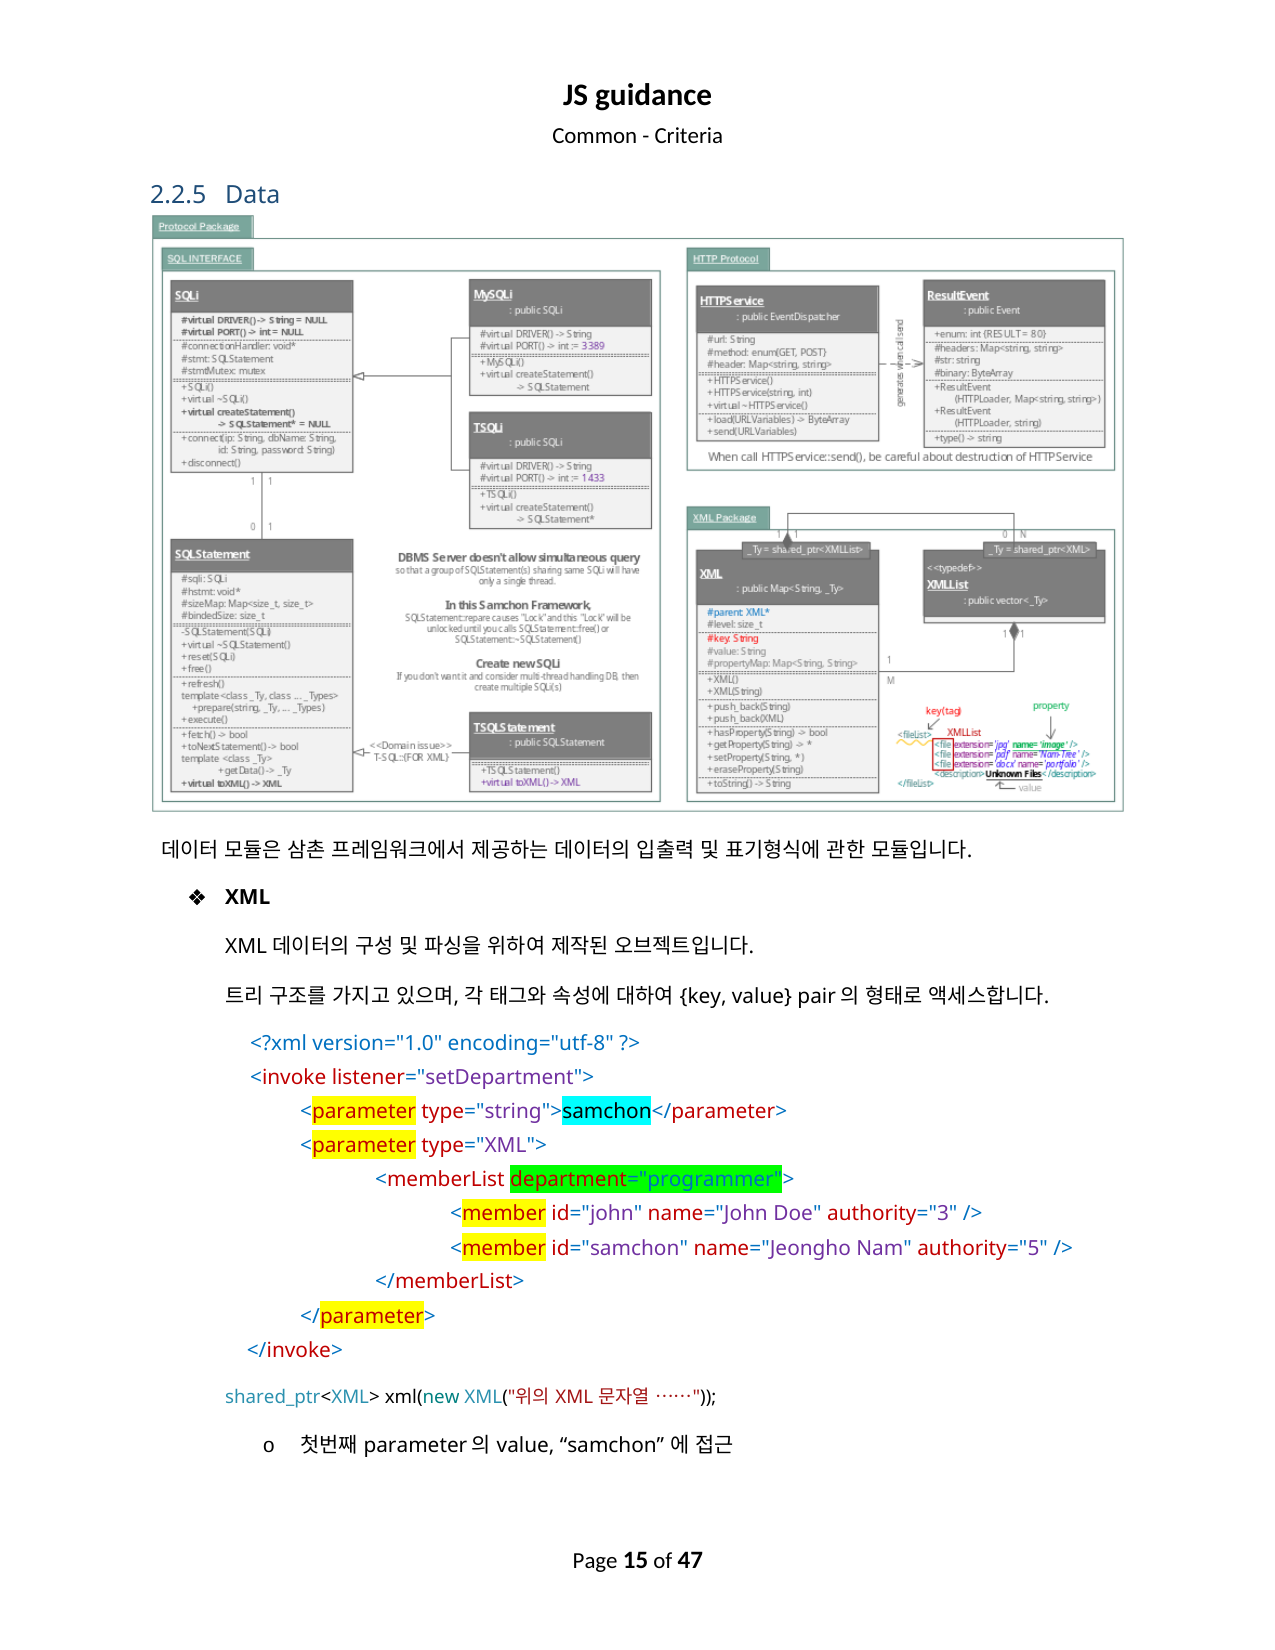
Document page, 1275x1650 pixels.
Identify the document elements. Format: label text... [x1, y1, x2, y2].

text <parameter type="string">samchon</parameter> [416, 1096, 562, 1125]
text </invoke> [150, 1335, 1125, 1363]
text <parameter type="string">samchon</parameter> [651, 1096, 1125, 1125]
text </memberList> [150, 1267, 1125, 1295]
text </parameter> [150, 1301, 320, 1329]
text <parameter type="XML"> [150, 1130, 312, 1159]
subtitle Data [150, 177, 1125, 211]
text 트리 구조를 가지고 있으며, 각 태그와 속성에 대하여 {key, value} pair의 형태로 액세스합니다. [150, 979, 1125, 1009]
text shared_ptr<XML> xml(new XML("위의 XML 문자열 ……")); [692, 1382, 1125, 1409]
text <member id="john" name="John Doe" authority="3" /> [150, 1198, 1125, 1227]
text <member id="samchon" name="Jeongho Nam" authority="5" /> [546, 1233, 1125, 1261]
text shared_ptr<XML> xml(new XML("위의 XML 문자열 ……")); [150, 1382, 515, 1409]
text XML 데이터의 구성 및 파싱을 위하여 제작된 오브젝트입니다. [150, 929, 1125, 960]
text <member id="samchon" name="Jeongho Nam" authority="5" /> [150, 1233, 462, 1261]
text </parameter> [424, 1301, 1125, 1329]
text <memberList department="programmer"> [150, 1164, 1125, 1193]
list XML [187, 882, 1125, 911]
text 데이터 모듈은 삼촌 프레임워크에서 제공하는 데이터의 입출력 및 표기형식에 관한 모듈입니다. [150, 833, 1125, 863]
text <parameter type="XML"> [416, 1130, 1125, 1159]
text <?xml version="1.0" encoding="utf-8" ?> [164, 1028, 1125, 1057]
list 첫번째 parameter의 value, “samchon” 에 접근 [262, 1428, 1125, 1458]
text <parameter type="string">samchon</parameter> [150, 1096, 312, 1125]
text <invoke listener="setDepartment"> [164, 1062, 1125, 1091]
